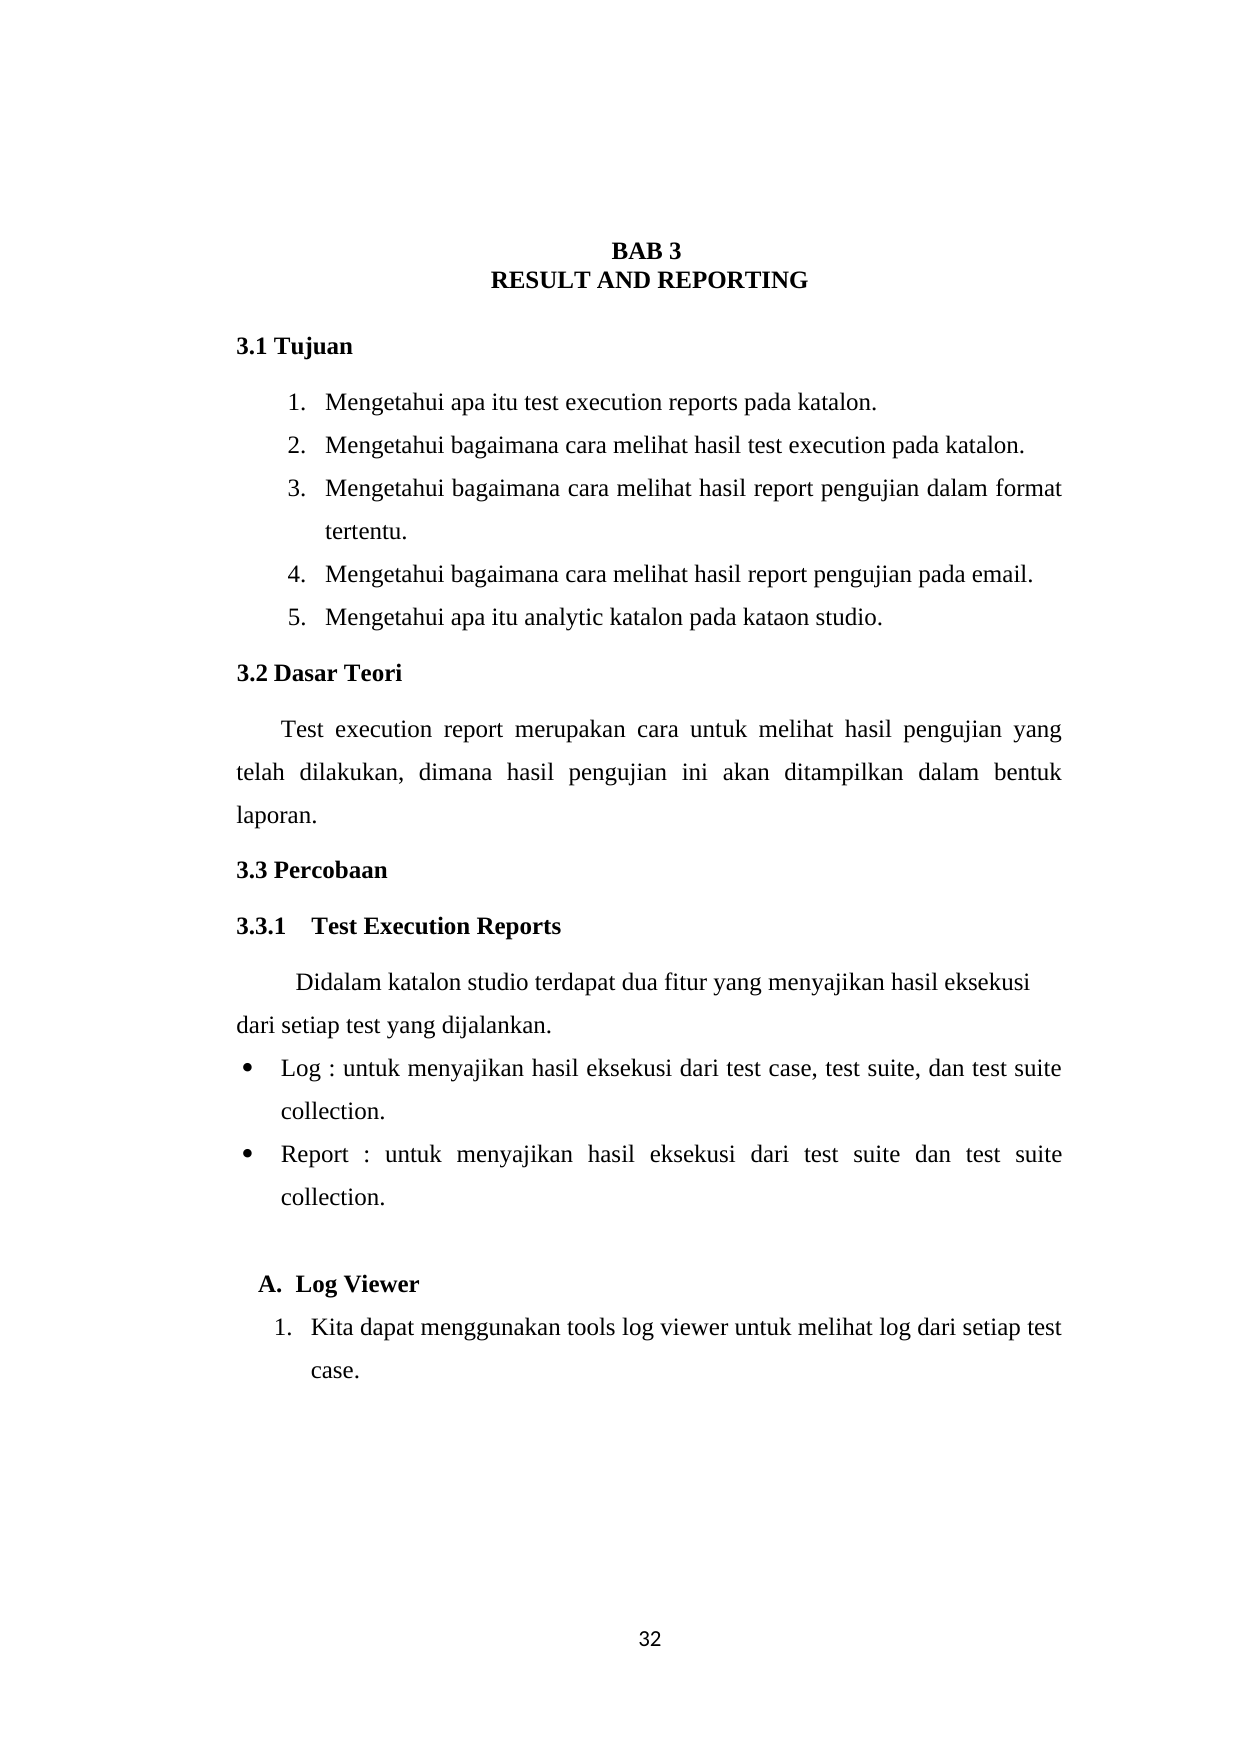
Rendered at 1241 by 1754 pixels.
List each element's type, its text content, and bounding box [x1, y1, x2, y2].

list Log Viewer [258, 1269, 1063, 1297]
list Kita dapat menggunakan tools log viewer untuk melihat log dari setiap test case. [273, 1312, 1063, 1384]
subtitle RESULT AND REPORTING [236, 236, 1063, 294]
list Mengetahui apa itu analytic katalon pada kataon studio. [288, 602, 1063, 631]
subtitle Test Execution Reports [236, 911, 1051, 940]
text Test execution report merupakan cara untuk melihat hasil pengujian yang telah dilakukan, dimana hasil pengujian ini akan ditampilkan dalam bentuk laporan. [236, 714, 1063, 829]
list Mengetahui bagaimana cara melihat hasil test execution pada katalon. [287, 430, 1063, 459]
list Log : untuk menyajikan hasil eksekusi dari test case, test suite, dan test suite collection. [243, 1053, 1063, 1125]
subtitle Tujuan [236, 331, 1051, 360]
list Mengetahui bagaimana cara melihat hasil report pengujian pada email. [287, 559, 1063, 588]
subtitle Dasar Teori [237, 658, 1051, 687]
list Report : untuk menyajikan hasil eksekusi dari test suite dan test suite collection. [243, 1139, 1063, 1211]
list Mengetahui bagaimana cara melihat hasil report pengujian dalam format tertentu. [287, 473, 1063, 545]
subtitle Percobaan [236, 856, 1051, 884]
text Didalam katalon studio terdapat dua fitur yang menyajikan hasil eksekusi dari setiap test yang dijalankan. [236, 967, 1063, 1039]
list Mengetahui apa itu test execution reports pada katalon. [287, 387, 1063, 416]
